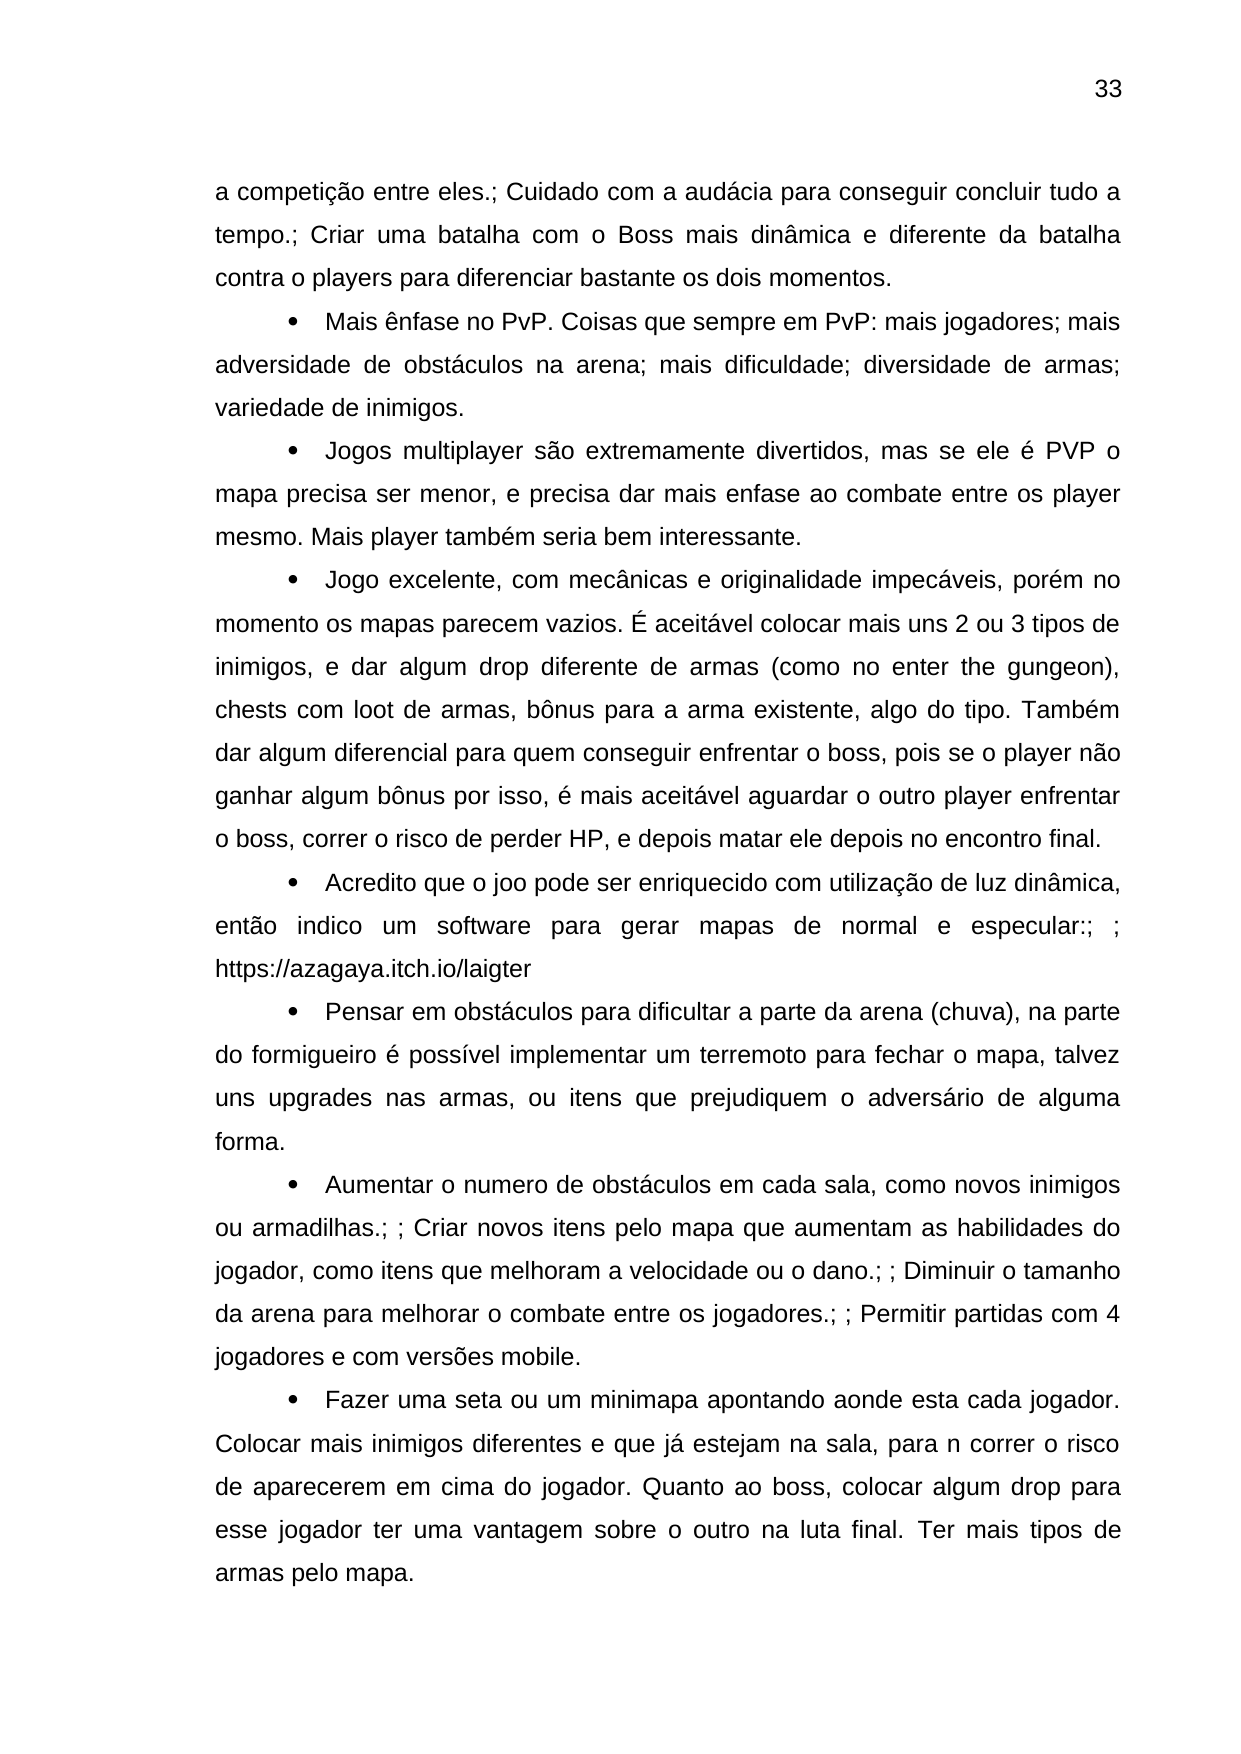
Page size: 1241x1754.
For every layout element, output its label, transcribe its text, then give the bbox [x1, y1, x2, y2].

list Mais ênfase no PvP. Coisas que sempre em PvP: mais jogadores; mais adversidade de obstáculos na arena; mais dificuldade; diversidade de armas; variedade de inimigos. [215, 307, 1122, 422]
list Fazer uma seta ou um minimapa apontando aonde esta cada jogador. Colocar mais inimigos diferentes e que já estejam na sala, para n correr o risco de aparecerem em cima do jogador. Quanto ao boss, colocar algum drop para esse jogador ter uma vantagem sobre o outro na luta final. Ter mais tipos de armas pelo mapa. [215, 1385, 1122, 1587]
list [215, 177, 1122, 292]
list Aumentar o numero de obstáculos em cada sala, como novos inimigos ou armadilhas.; ; Criar novos itens pelo mapa que aumentam as habilidades do jogador, como itens que melhoram a velocidade ou o dano.; ; Diminuir o tamanho da arena para melhorar o combate entre os jogadores.; ; Permitir partidas com 4 jogadores e com versões mobile. [215, 1169, 1122, 1371]
list Jogo excelente, com mecânicas e originalidade impecáveis, porém no momento os mapas parecem vazios. É aceitável colocar mais uns 2 ou 3 tipos de inimigos, e dar algum drop diferente de armas (como no enter the gungeon), chests com loot de armas, bônus para a arma existente, algo do tipo. Também dar algum diferencial para quem conseguir enfrentar o boss, pois se o player não ganhar algum bônus por isso, é mais aceitável aguardar o outro player enfrentar o boss, correr o risco de perder HP, e depois matar ele depois no encontro final. [215, 566, 1122, 853]
list Acredito que o joo pode ser enriquecido com utilização de luz dinâmica, então indico um software para gerar mapas de normal e especular:; ; https://azagaya.itch.io/laigter [215, 867, 1122, 983]
list Jogos multiplayer são extremamente divertidos, mas se ele é PVP o mapa precisa ser menor, e precisa dar mais enfase ao combate entre os player mesmo. Mais player também seria bem interessante. [215, 436, 1122, 551]
list Pensar em obstáculos para dificultar a parte da arena (chuva), na parte do formigueiro é possível implementar um terremoto para fechar o mapa, talvez uns upgrades nas armas, ou itens que prejudiquem o adversário de alguma forma. [215, 997, 1122, 1155]
